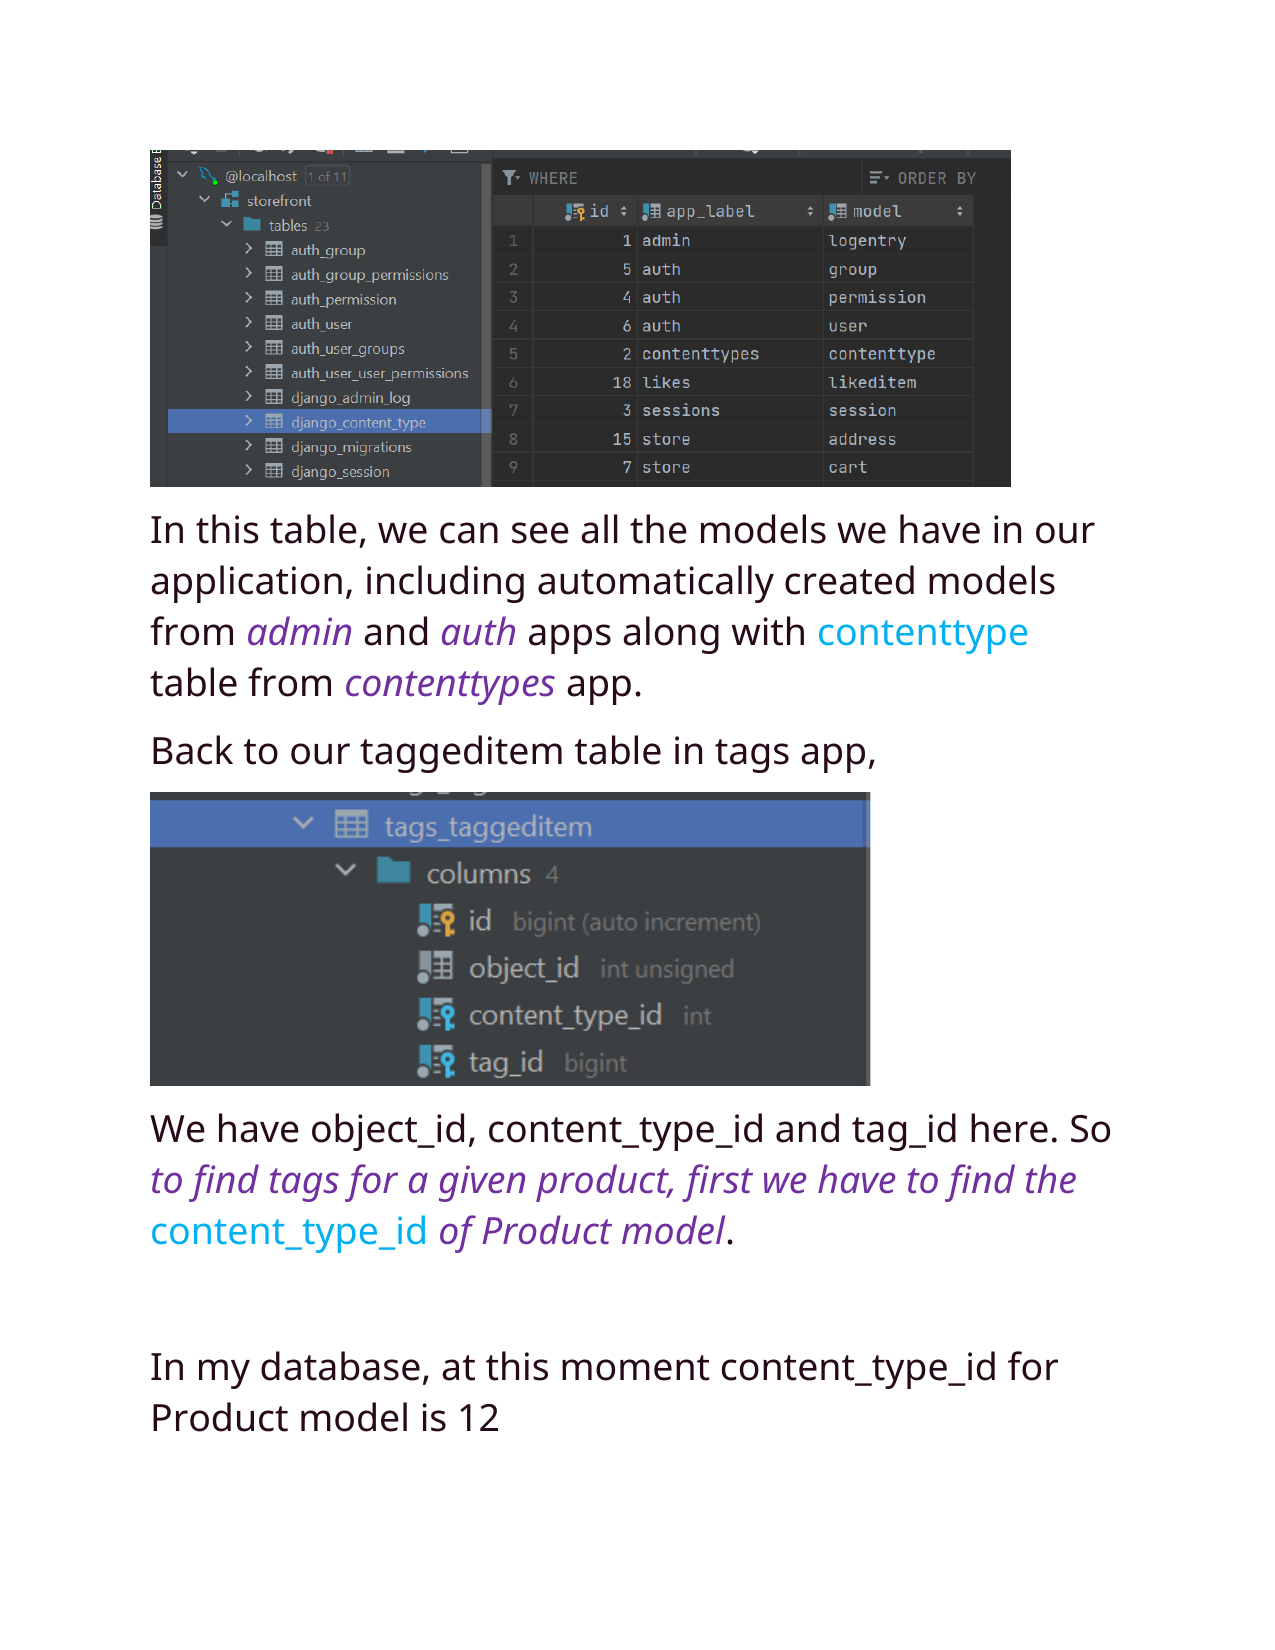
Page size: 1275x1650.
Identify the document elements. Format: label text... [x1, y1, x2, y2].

text In my database, at this moment content_type_id for Product model is 12 [150, 1340, 1125, 1442]
text In this table, we can see all the models we have in our application, including automatically created models from admin and auth apps along with contenttype table from contenttypes app. [150, 503, 1125, 708]
picture [150, 150, 1011, 487]
picture [150, 792, 871, 1086]
text We have object_id, content_type_id and tag_id here. So to find tags for a given product, first we have to find the content_type_id of Product model. [150, 1102, 1125, 1256]
text Back to our taggeditem table in tags app, [150, 724, 1125, 775]
